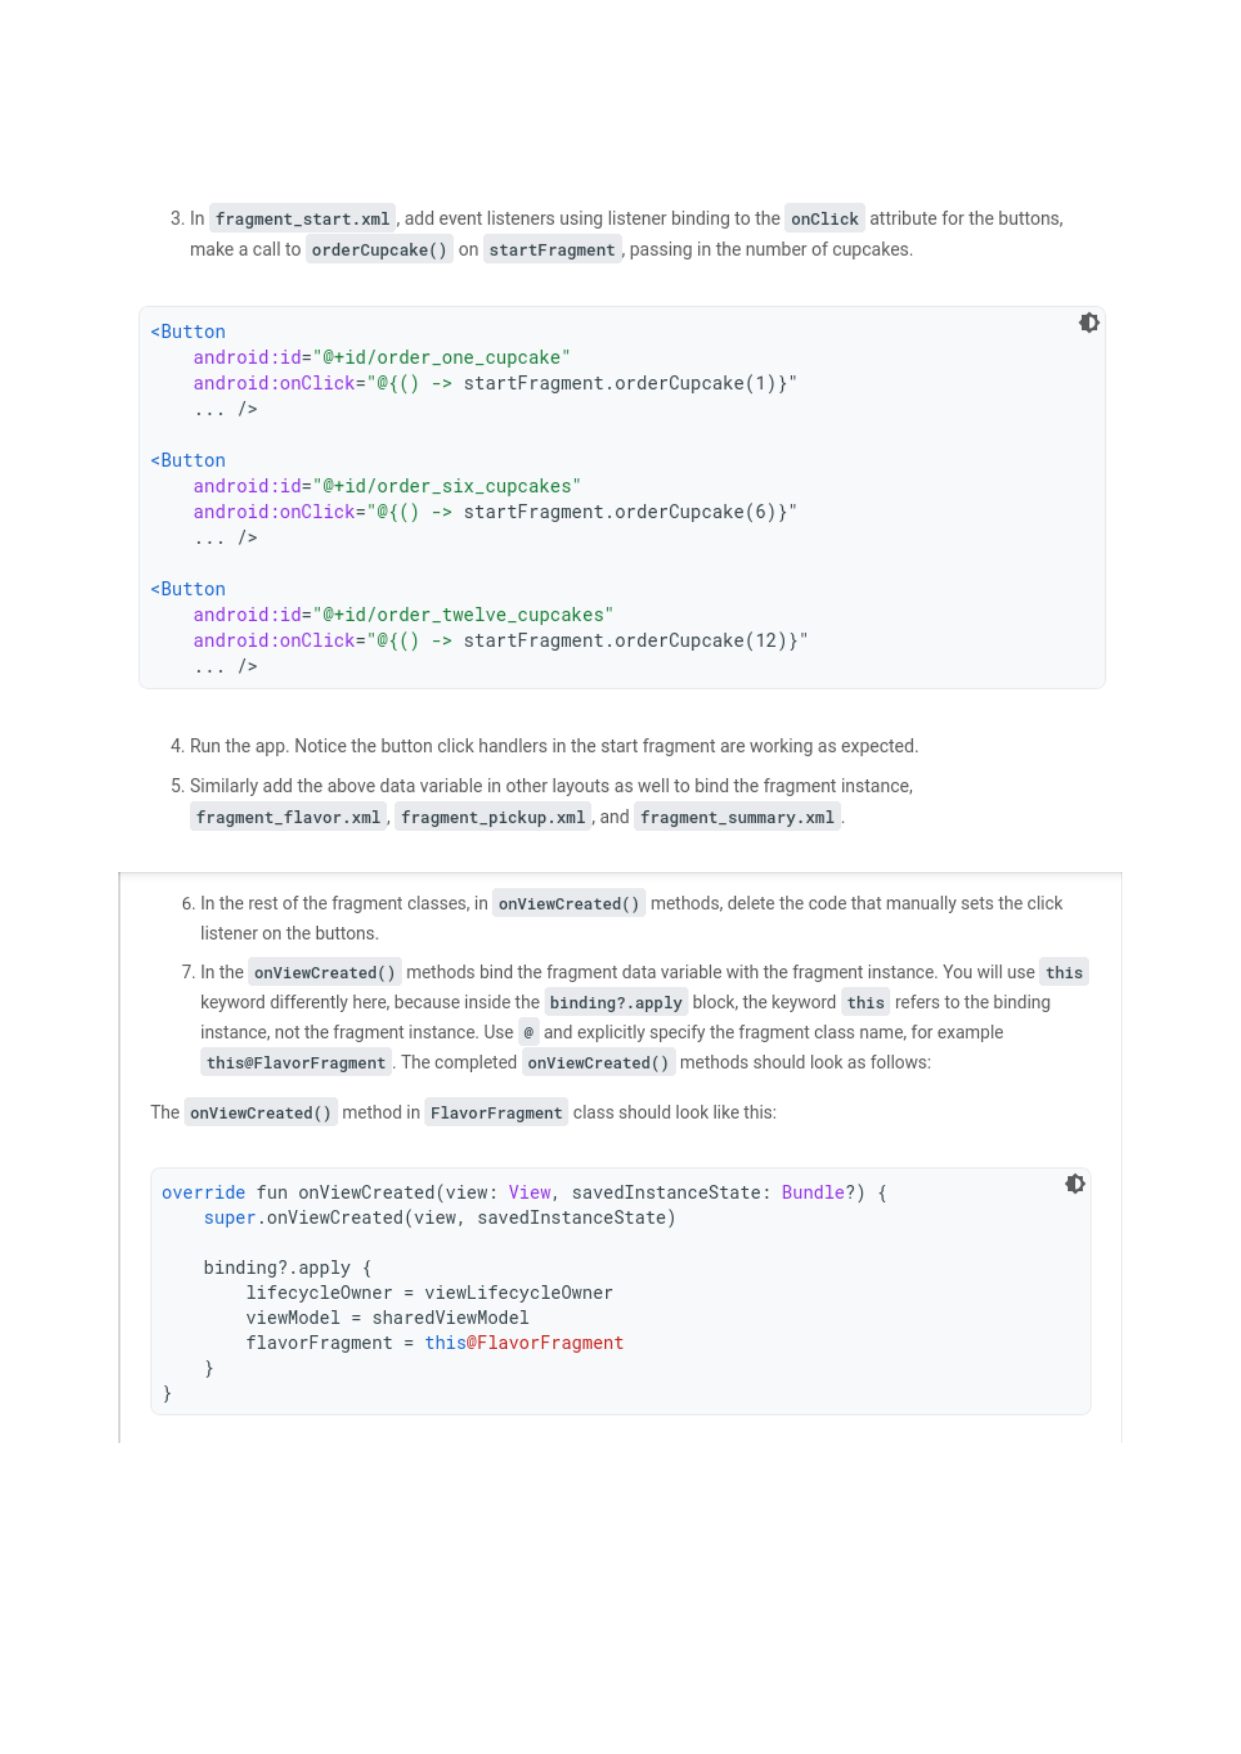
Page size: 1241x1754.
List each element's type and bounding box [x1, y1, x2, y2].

picture [118, 872, 1123, 1443]
picture [118, 176, 1123, 849]
